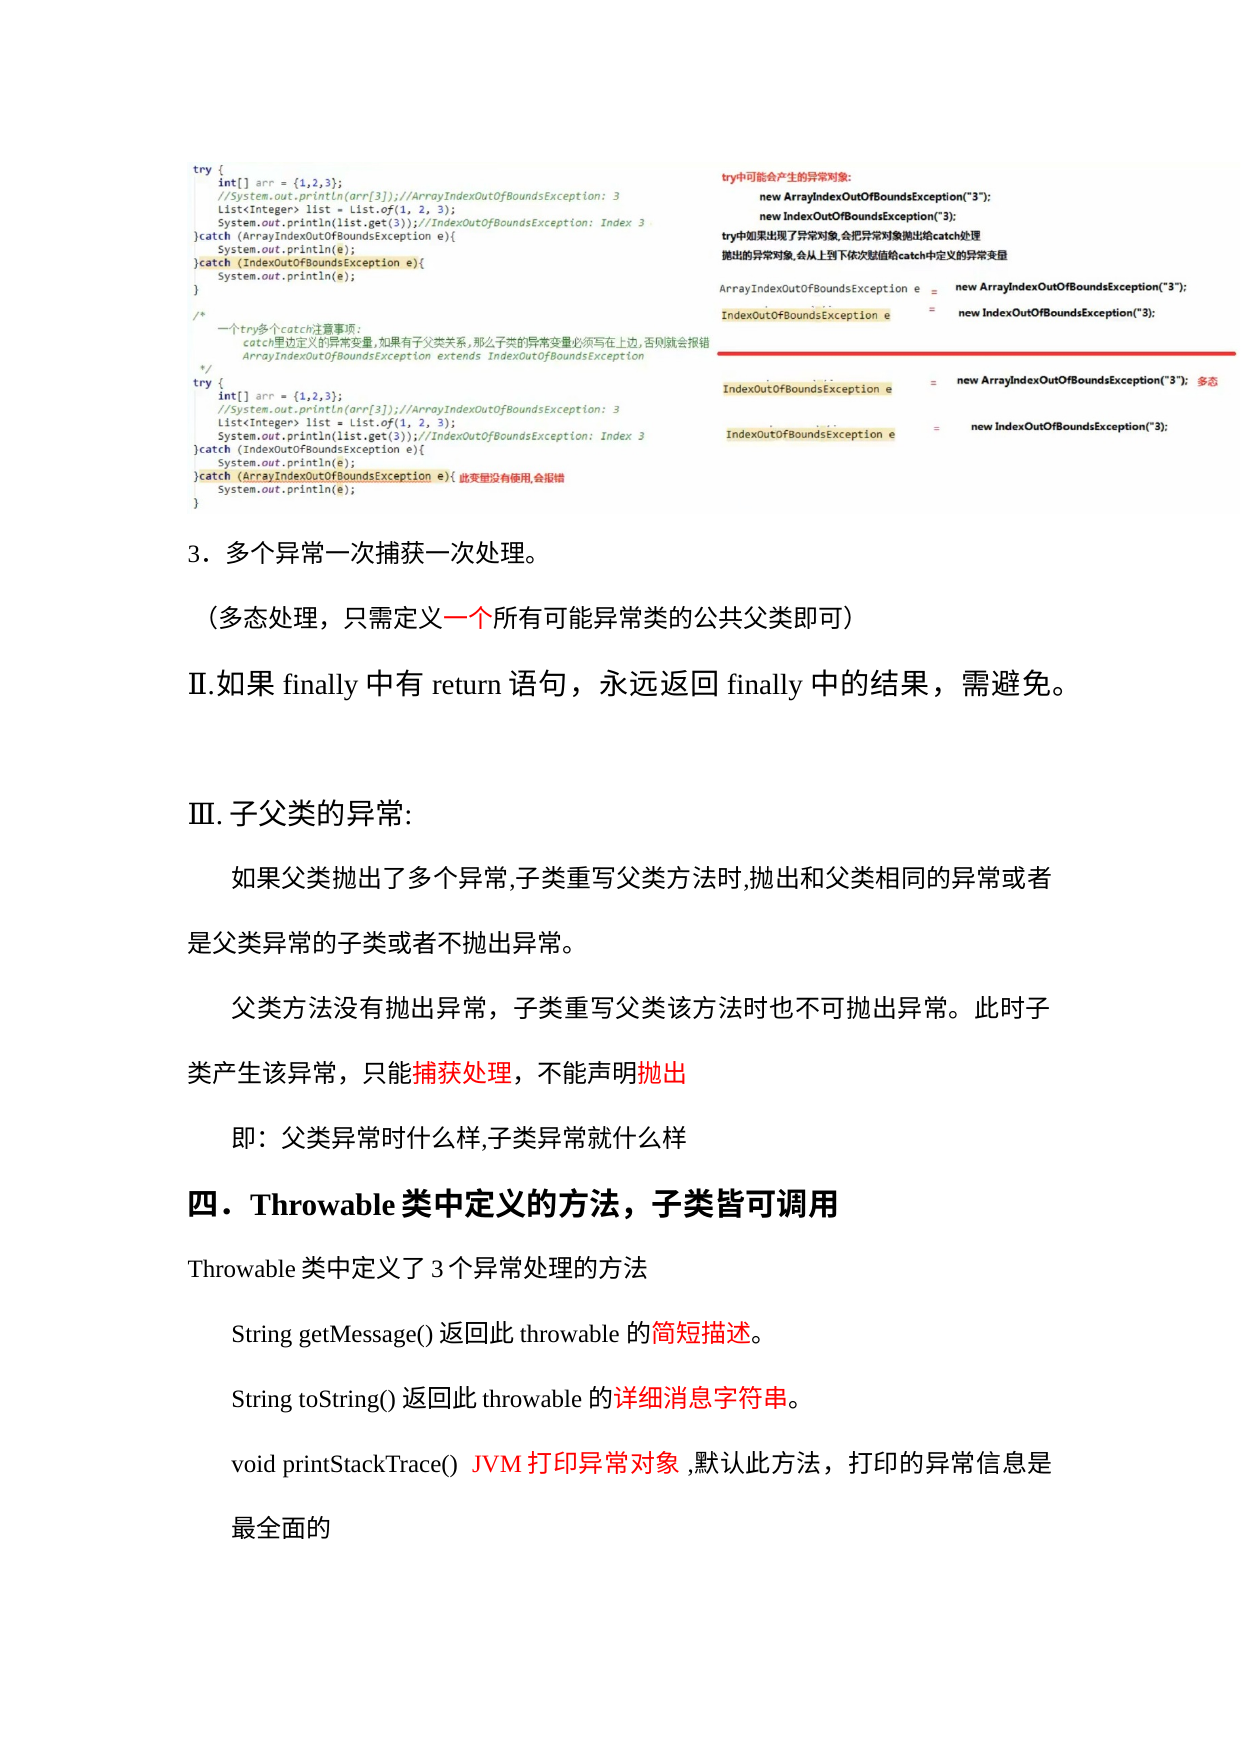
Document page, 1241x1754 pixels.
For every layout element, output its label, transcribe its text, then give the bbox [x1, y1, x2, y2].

text void printStackTrace() JVM打印异常对象 ,默认此方法，打印的异常信息是最全面的 [231, 1429, 1053, 1559]
text String getMessage() 返回此throwable 的简短描述。 [187, 1299, 1053, 1364]
text Throwable类中定义了3个异常处理的方法 [187, 1234, 1053, 1299]
text String toString() 返回此throwable 的详细消息字符串。 [187, 1364, 1053, 1429]
text 即：父类异常时什么样,子类异常就什么样 [187, 1104, 1053, 1169]
text 如果父类抛出了多个异常,子类重写父类方法时,抛出和父类相同的异常或者是父类异常的子类或者不抛出异常。 [187, 844, 1053, 974]
text （多态处理，只需定义一个所有可能异常类的公共父类即可） [187, 584, 1053, 649]
text Ⅱ.如果finally中有return语句，永远返回finally中的结果，需避免。 [187, 649, 1053, 779]
text 3．多个异常一次捕获一次处理。 [187, 519, 1053, 584]
text Ⅲ. 子父类的异常: [187, 779, 1053, 844]
text 父类方法没有抛出异常，子类重写父类该方法时也不可抛出异常。此时子类产生该异常，只能捕获处理，不能声明抛出 [187, 974, 1053, 1104]
subtitle 四．Throwable类中定义的方法，子类皆可调用 [187, 1169, 1053, 1234]
picture [187, 162, 1241, 514]
